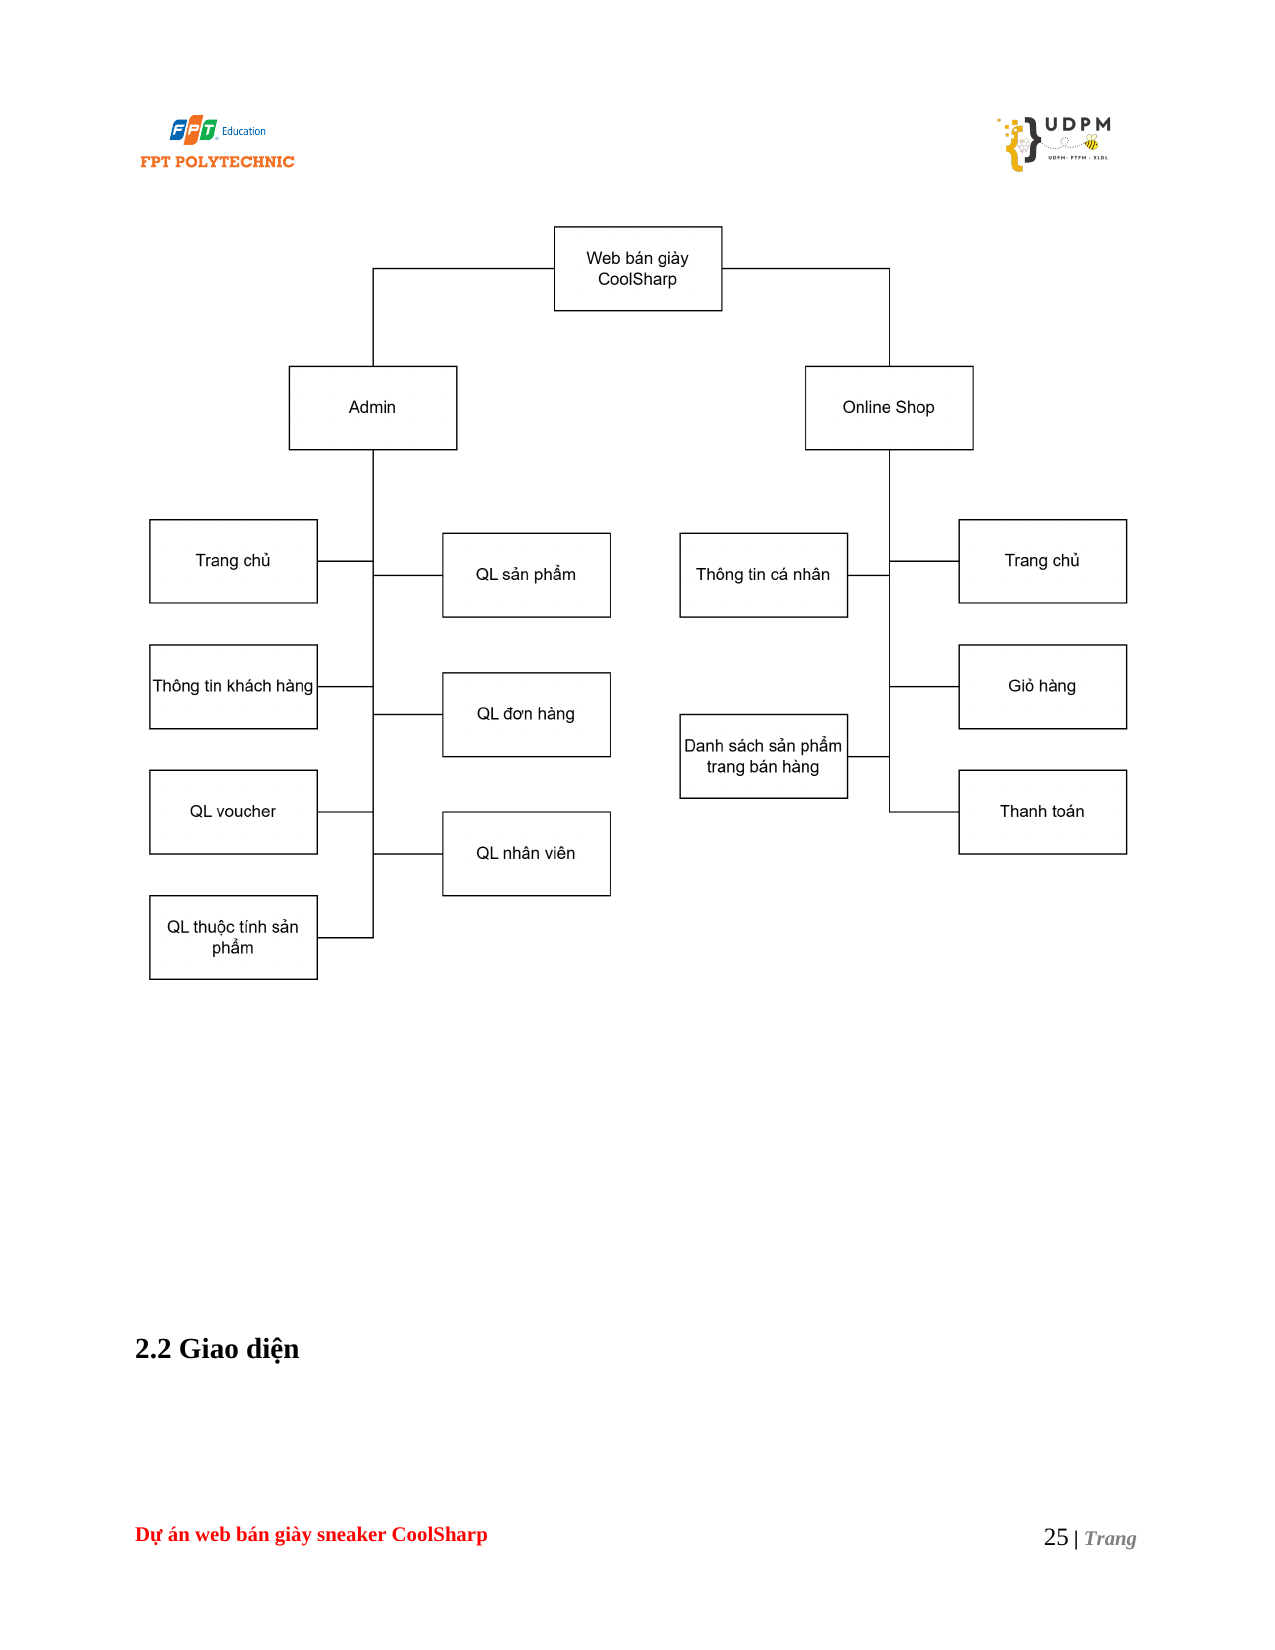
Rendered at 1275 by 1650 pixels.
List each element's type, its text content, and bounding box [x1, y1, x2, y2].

picture [977, 99, 1141, 189]
subtitle 2.2 Giao diện [135, 1331, 1140, 1365]
picture [135, 107, 299, 180]
picture [135, 212, 1140, 994]
